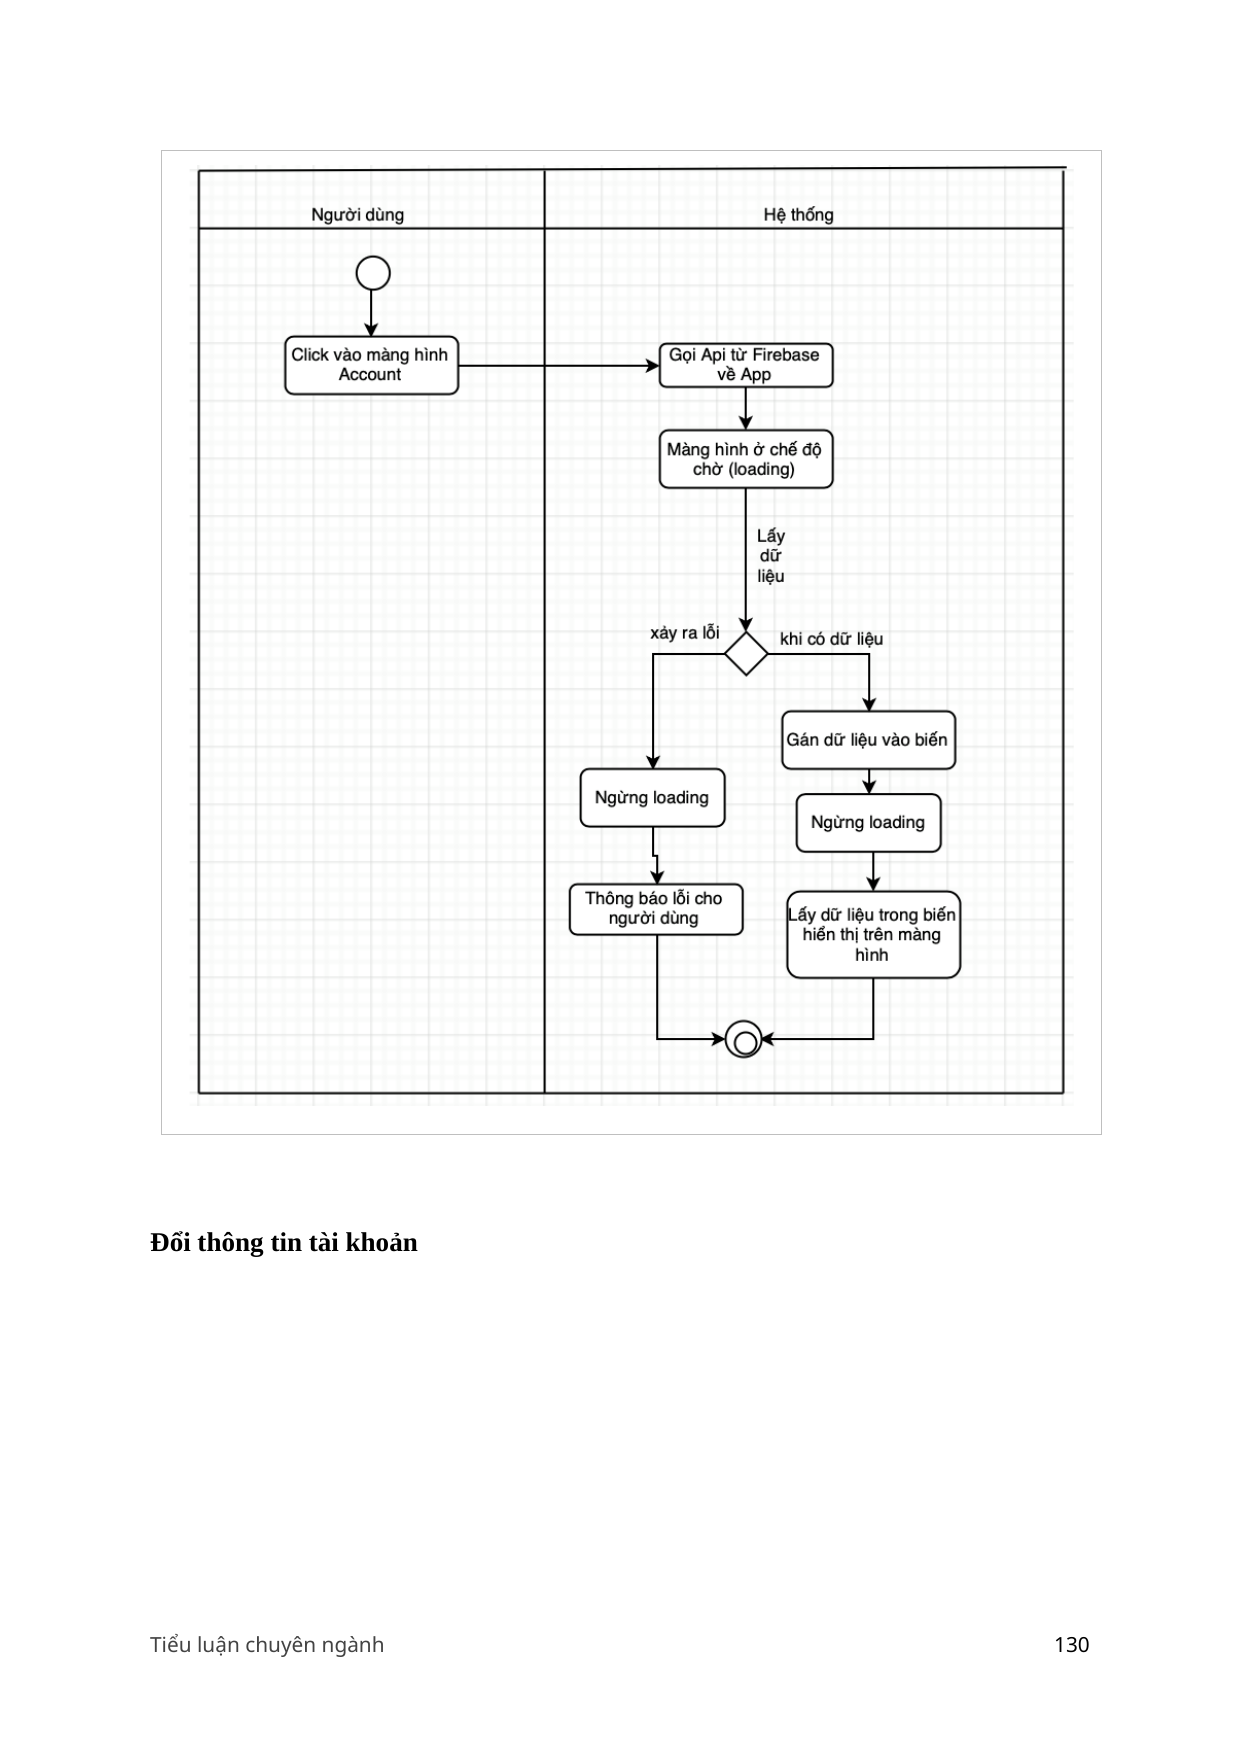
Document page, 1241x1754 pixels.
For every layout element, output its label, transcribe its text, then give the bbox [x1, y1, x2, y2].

text Đổi thông tin tài khoản [150, 1226, 1090, 1257]
table_header [162, 151, 1101, 1134]
picture [189, 165, 1074, 1106]
